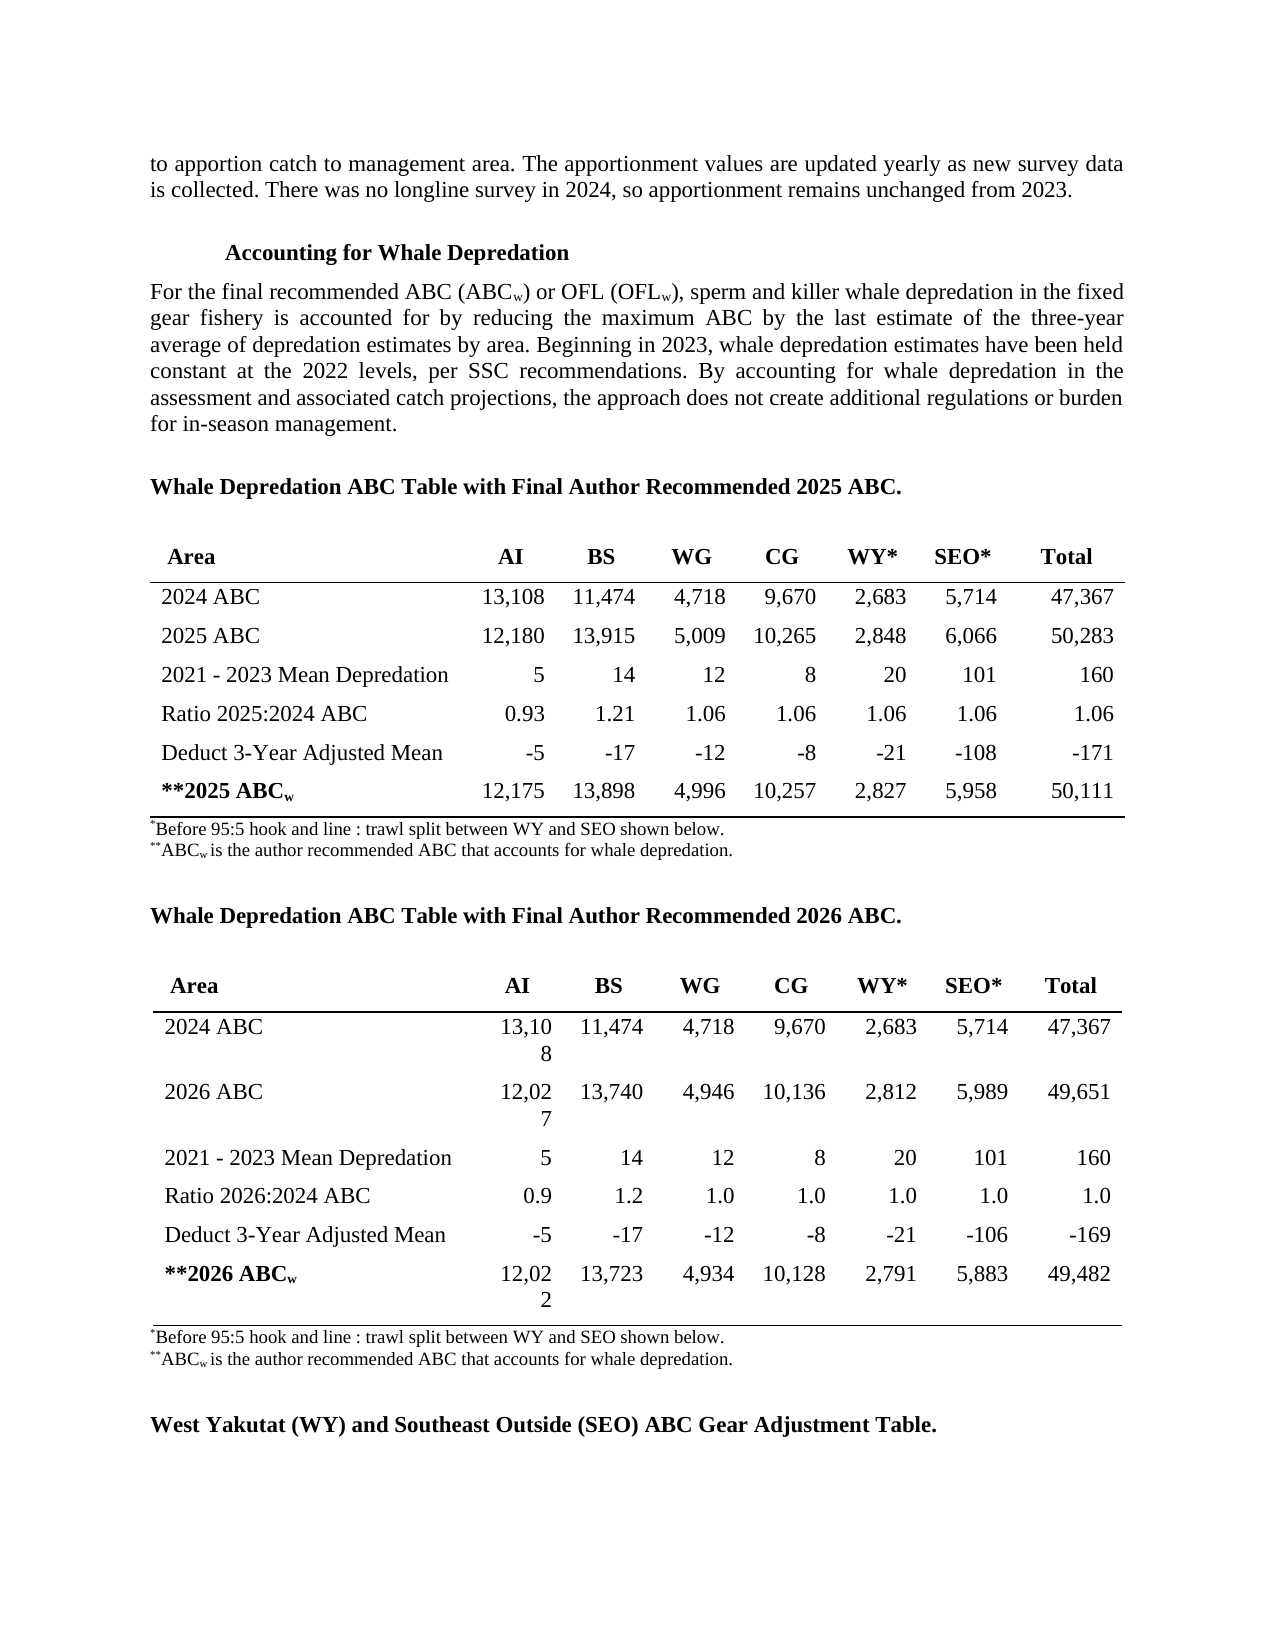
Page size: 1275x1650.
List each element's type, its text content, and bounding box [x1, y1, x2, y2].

table_cell 8 [737, 661, 827, 700]
table_cell 20 [837, 1144, 928, 1182]
text For the final recommended ABC (ABCw) or OFL (OFLw), sperm and killer whale depredation in the fixed gear fishery is accounted for by reducing the maximum ABC by the last estimate of the three-year average of depredation estimates by area. Beginning in 2023, whale depredation estimates have been held constant at the 2022 levels, per SSC recommendations. By accounting for whale depredation in the assessment and associated catch projections, the approach does not create additional regulations or burden for in-season management. [150, 278, 1125, 436]
table_cell 9,670 [746, 1013, 837, 1078]
table_cell 1.06 [918, 700, 1008, 739]
text **ABCw is the author recommended ABC that accounts for whale depredation. [150, 1348, 1125, 1369]
table_cell 13,898 [556, 778, 646, 816]
table_cell -108 [918, 739, 1008, 777]
table_header Area [150, 543, 465, 582]
table_cell 2,812 [837, 1079, 928, 1144]
table_header Total [1008, 543, 1125, 582]
table_cell 5 [465, 661, 556, 700]
table_cell 47,367 [1019, 1013, 1122, 1078]
table_cell Deduct 3-Year Adjusted Mean [150, 739, 465, 777]
table_cell 4,718 [654, 1013, 746, 1078]
table_cell 50,111 [1008, 778, 1125, 816]
table_cell 2,683 [827, 583, 918, 622]
table_cell -106 [928, 1221, 1019, 1260]
table_cell 11,474 [563, 1013, 654, 1078]
table_cell 2024 ABC [150, 583, 465, 622]
table_cell Ratio 2026:2024 ABC [153, 1183, 472, 1221]
table_cell -171 [1008, 739, 1125, 777]
table_cell 13,723 [563, 1260, 654, 1325]
table_cell 2,848 [827, 622, 918, 661]
table_cell 1.21 [556, 700, 646, 739]
table_cell 50,283 [1008, 622, 1125, 661]
table_cell 160 [1019, 1144, 1122, 1182]
table_header BS [563, 972, 654, 1011]
table_cell 13,740 [563, 1079, 654, 1144]
table_cell -169 [1019, 1221, 1122, 1260]
table_cell 12,022 [472, 1260, 563, 1325]
table_cell -5 [472, 1221, 563, 1260]
table_cell 4,718 [646, 583, 737, 622]
table_cell 9,670 [737, 583, 827, 622]
table_cell 14 [563, 1144, 654, 1182]
text *Before 95:5 hook and line : trawl split between WY and SEO shown below. [150, 1326, 1125, 1348]
table_cell -21 [837, 1221, 928, 1260]
table_cell 4,996 [646, 778, 737, 816]
table_cell 5,714 [928, 1013, 1019, 1078]
table_cell 101 [928, 1144, 1019, 1182]
table_cell 12 [646, 661, 737, 700]
table_cell 1.06 [737, 700, 827, 739]
table_cell 1.0 [837, 1183, 928, 1221]
table_cell 12,180 [465, 622, 556, 661]
table_cell 1.06 [646, 700, 737, 739]
table_cell **2026 ABCw [153, 1260, 472, 1325]
table_header Area [153, 972, 472, 1011]
table_cell 1.0 [928, 1183, 1019, 1221]
table_cell 10,257 [737, 778, 827, 816]
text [150, 150, 1125, 203]
table_cell 20 [827, 661, 918, 700]
table_cell 1.0 [1019, 1183, 1122, 1221]
table_cell 5,714 [918, 583, 1008, 622]
table_cell 1.0 [746, 1183, 837, 1221]
table_cell 12,027 [472, 1079, 563, 1144]
subtitle Whale Depredation ABC Table with Final Author Recommended 2025 ABC. [150, 473, 1125, 499]
table_cell -17 [556, 739, 646, 777]
table_cell 5,009 [646, 622, 737, 661]
table_cell 49,651 [1019, 1079, 1122, 1144]
table_cell 5,989 [928, 1079, 1019, 1144]
table_cell 49,482 [1019, 1260, 1122, 1325]
table_cell 4,946 [654, 1079, 746, 1144]
table_cell -12 [654, 1221, 746, 1260]
table_cell 13,915 [556, 622, 646, 661]
table_header SEO* [928, 972, 1019, 1011]
table_cell 1.06 [1008, 700, 1125, 739]
table_cell 11,474 [556, 583, 646, 622]
table_cell -21 [827, 739, 918, 777]
table_header WG [654, 972, 746, 1011]
table_cell 160 [1008, 661, 1125, 700]
table_cell 10,128 [746, 1260, 837, 1325]
table_cell 5 [472, 1144, 563, 1182]
table_cell 2025 ABC [150, 622, 465, 661]
table_cell 13,108 [472, 1013, 563, 1078]
table_cell 5,883 [928, 1260, 1019, 1325]
table_cell 0.93 [465, 700, 556, 739]
table_header AI [465, 543, 556, 582]
table_cell 1.06 [827, 700, 918, 739]
table_header SEO* [918, 543, 1008, 582]
text *Before 95:5 hook and line : trawl split between WY and SEO shown below. [150, 818, 1125, 839]
table_cell 1.0 [654, 1183, 746, 1221]
table_header AI [472, 972, 563, 1011]
table_cell 5,958 [918, 778, 1008, 816]
table_cell -8 [746, 1221, 837, 1260]
table_header Total [1019, 972, 1122, 1011]
table_cell 4,934 [654, 1260, 746, 1325]
table_cell -8 [737, 739, 827, 777]
table_header WY* [827, 543, 918, 582]
table_cell 14 [556, 661, 646, 700]
table_cell -5 [465, 739, 556, 777]
subtitle Accounting for Whale Depredation [150, 239, 1125, 266]
table_cell 2021 - 2023 Mean Depredation [150, 661, 465, 700]
table_header BS [556, 543, 646, 582]
table_header CG [737, 543, 827, 582]
text **ABCw is the author recommended ABC that accounts for whale depredation. [150, 839, 1125, 861]
table_header WY* [837, 972, 928, 1011]
table_cell 6,066 [918, 622, 1008, 661]
table_cell 12,175 [465, 778, 556, 816]
subtitle Whale Depredation ABC Table with Final Author Recommended 2026 ABC. [150, 902, 1125, 928]
table_cell -17 [563, 1221, 654, 1260]
table_cell -12 [646, 739, 737, 777]
table_cell 10,136 [746, 1079, 837, 1144]
table_cell 47,367 [1008, 583, 1125, 622]
table_cell 13,108 [465, 583, 556, 622]
table_cell 12 [654, 1144, 746, 1182]
table_cell Deduct 3-Year Adjusted Mean [153, 1221, 472, 1260]
table_cell 101 [918, 661, 1008, 700]
table_cell 0.9 [472, 1183, 563, 1221]
table_cell **2025 ABCw [150, 778, 465, 816]
table_cell 2,683 [837, 1013, 928, 1078]
table_cell 2024 ABC [153, 1013, 472, 1078]
table_cell 10,265 [737, 622, 827, 661]
table_cell 1.2 [563, 1183, 654, 1221]
table_cell Ratio 2025:2024 ABC [150, 700, 465, 739]
subtitle West Yakutat (WY) and Southeast Outside (SEO) ABC Gear Adjustment Table. [150, 1411, 1125, 1437]
table_cell 2026 ABC [153, 1079, 472, 1144]
table_header WG [646, 543, 737, 582]
table_cell 2021 - 2023 Mean Depredation [153, 1144, 472, 1182]
table_cell 2,827 [827, 778, 918, 816]
table_cell 8 [746, 1144, 837, 1182]
table_cell 2,791 [837, 1260, 928, 1325]
table_header CG [746, 972, 837, 1011]
